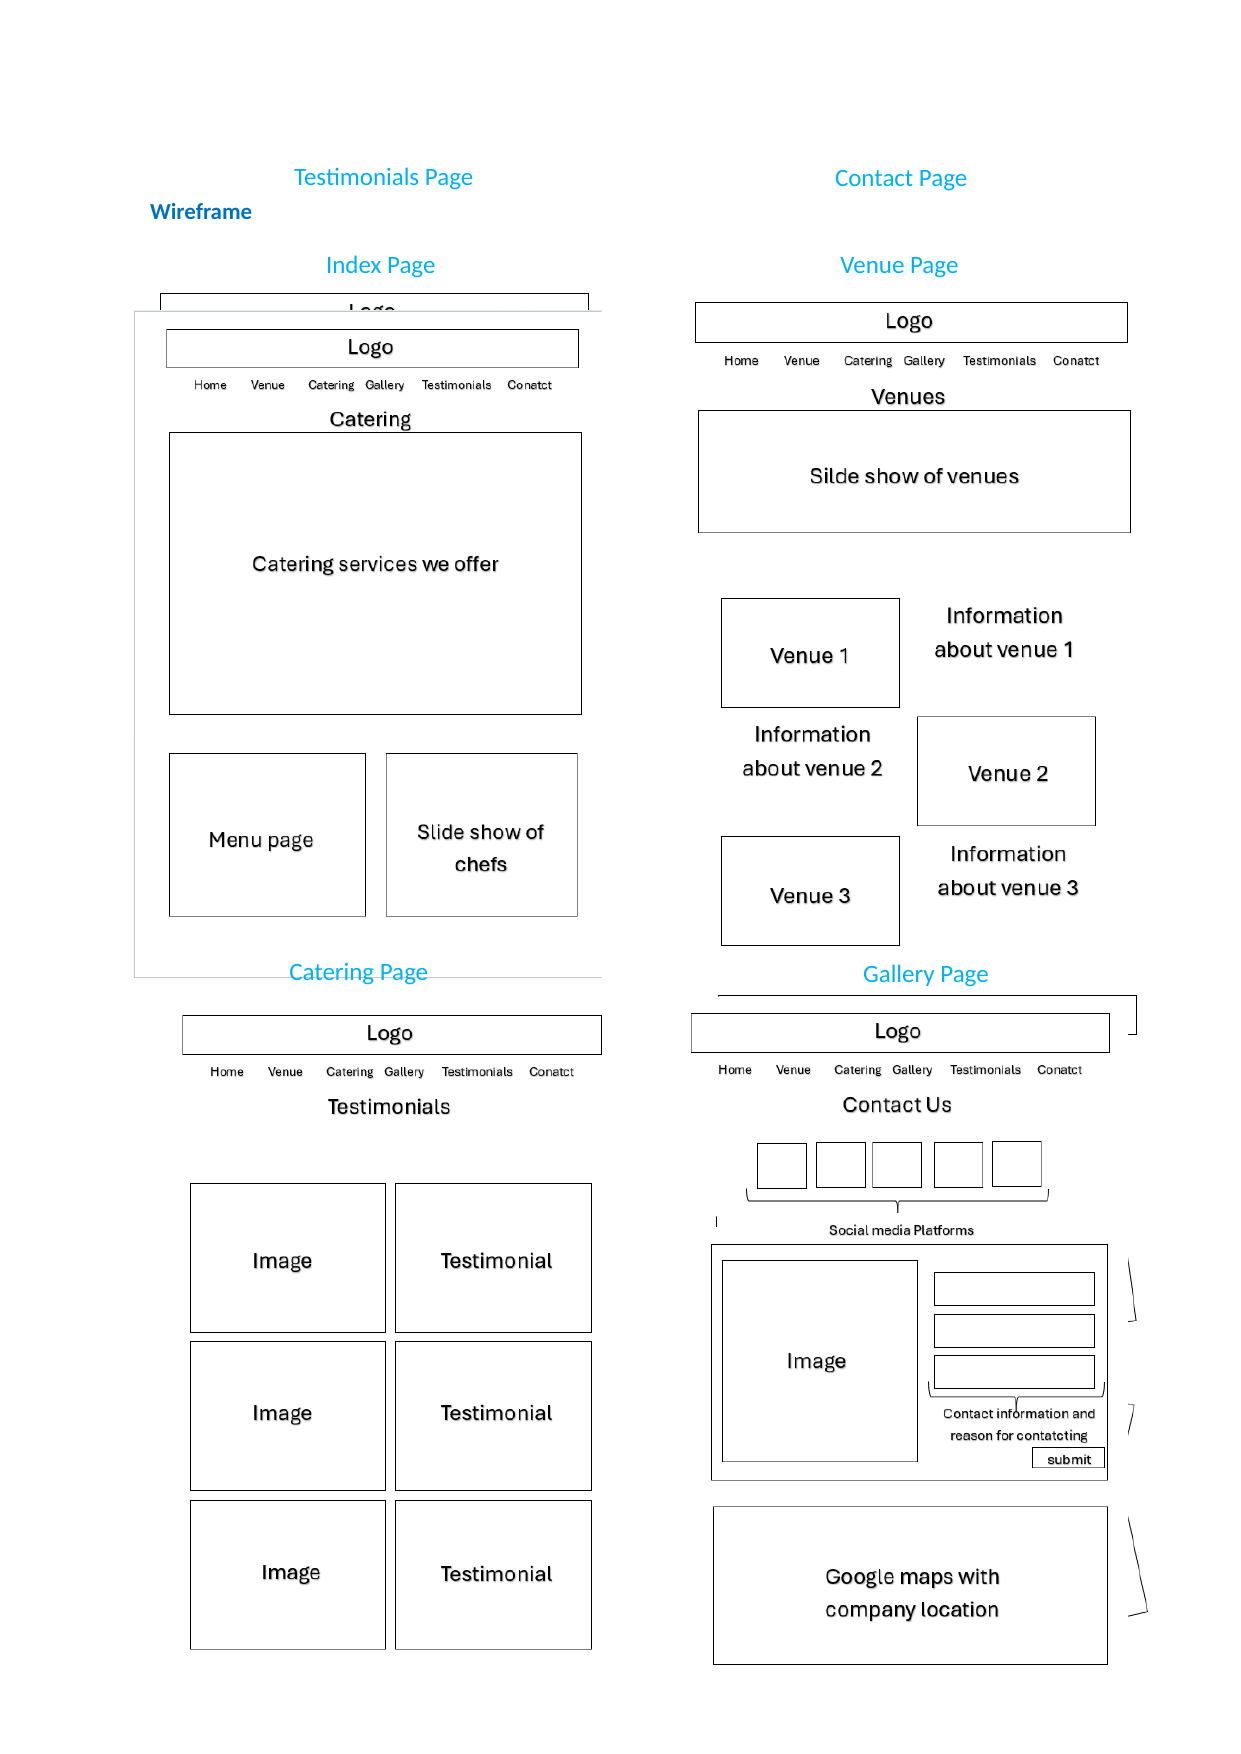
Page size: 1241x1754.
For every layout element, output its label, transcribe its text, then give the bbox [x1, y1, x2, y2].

picture [659, 978, 1156, 1666]
picture [839, 498, 965, 621]
picture [150, 999, 619, 1664]
picture [132, 310, 602, 976]
text Wireframe [150, 197, 1090, 225]
